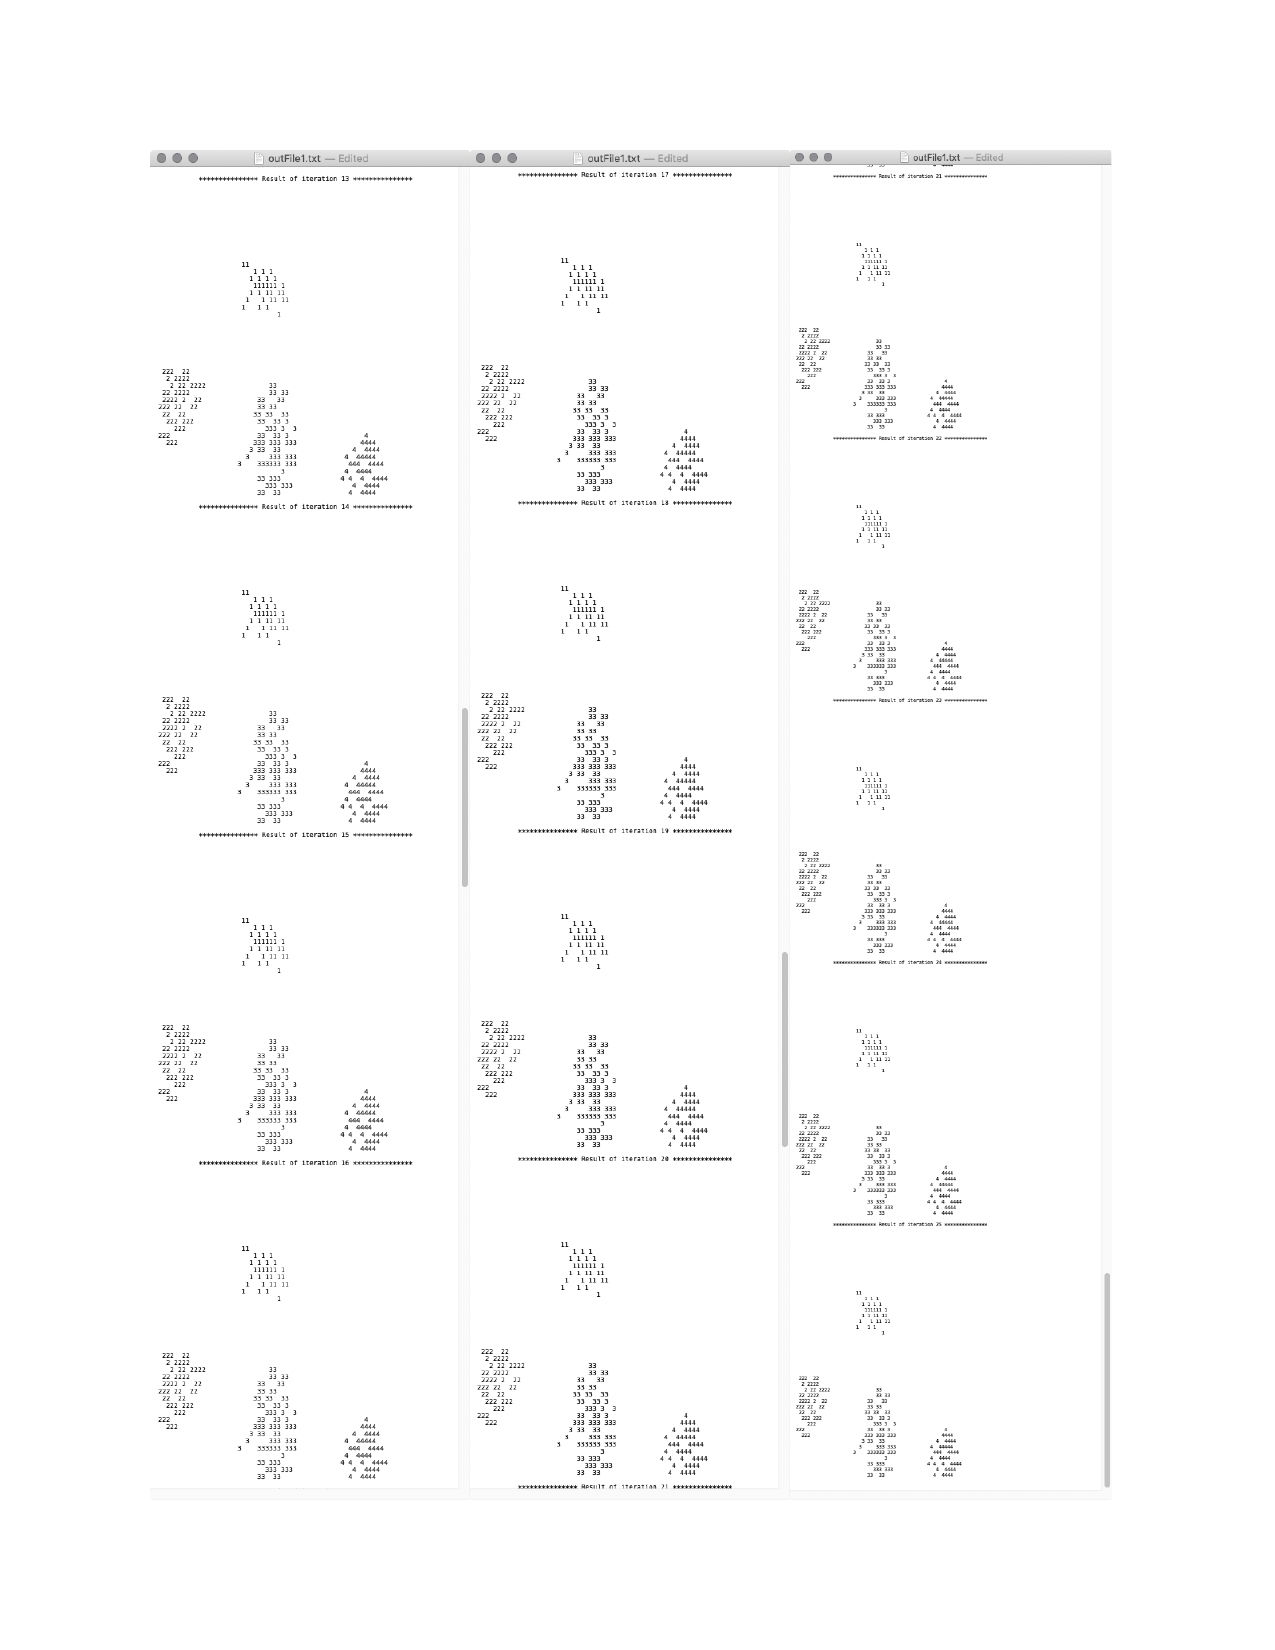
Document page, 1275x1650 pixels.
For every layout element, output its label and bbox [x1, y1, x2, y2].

picture [150, 150, 1112, 1500]
